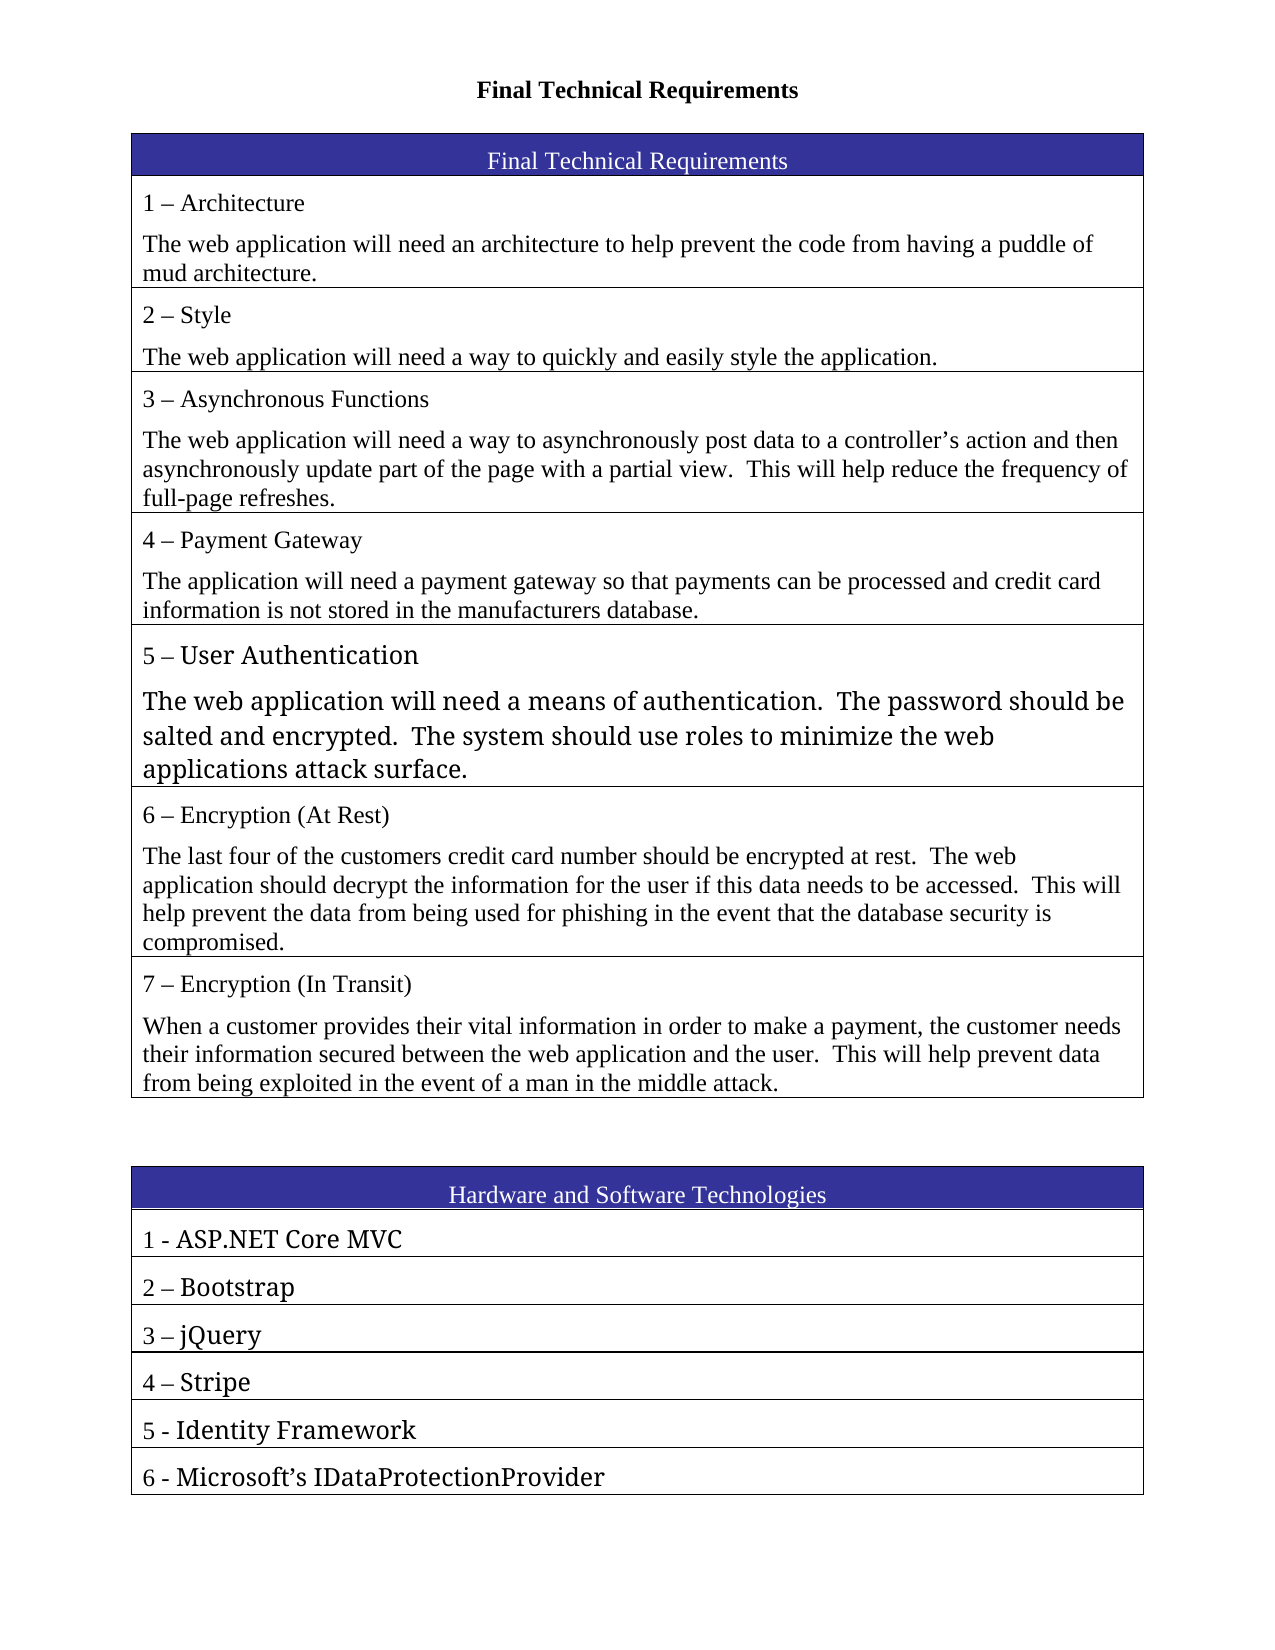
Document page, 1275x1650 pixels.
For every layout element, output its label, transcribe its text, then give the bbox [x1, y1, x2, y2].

table_cell 1 - ASP.NET Core MVC [132, 1210, 1143, 1256]
table_cell 1 – Architecture The web application will need an architecture to help prevent the code from having a puddle of mud architecture. [132, 176, 1143, 287]
table_cell 6 - Microsoft’s IDataProtectionProvider [132, 1448, 1143, 1494]
table_cell 4 – Stripe [132, 1353, 1143, 1399]
table_cell 3 – Asynchronous Functions The web application will need a way to asynchronously post data to a controller’s action and then asynchronously update part of the page with a partial view. This will help reduce the frequency of full-page refreshes. [132, 372, 1143, 512]
table_cell 7 – Encryption (In Transit) When a customer provides their vital information in order to make a payment, the customer needs their information secured between the web application and the user. This will help prevent data from being exploited in the event of a man in the middle attack. [132, 957, 1143, 1097]
table_header Hardware and Software Technologies [132, 1167, 1143, 1208]
table_cell 3 – jQuery [132, 1305, 1143, 1351]
subtitle Final Technical Requirements [75, 75, 1200, 104]
table_cell 6 – Encryption (At Rest) The last four of the customers credit card number should be encrypted at rest. The web application should decrypt the information for the user if this data needs to be accessed. This will help prevent the data from being used for phishing in the event that the database security is compromised. [132, 787, 1143, 956]
table_cell 2 – Style The web application will need a way to quickly and easily style the application. [132, 288, 1143, 371]
table_cell 5 – User Authentication The web application will need a means of authentication. The password should be salted and encrypted. The system should use roles to minimize the web applications attack surface. [132, 625, 1143, 786]
table_cell 4 – Payment Gateway The application will need a payment gateway so that payments can be processed and credit card information is not stored in the manufacturers database. [132, 513, 1143, 624]
table_cell 2 – Bootstrap [132, 1257, 1143, 1304]
table_cell 5 - Identity Framework [132, 1400, 1143, 1447]
table_header Final Technical Requirements [132, 134, 1143, 175]
